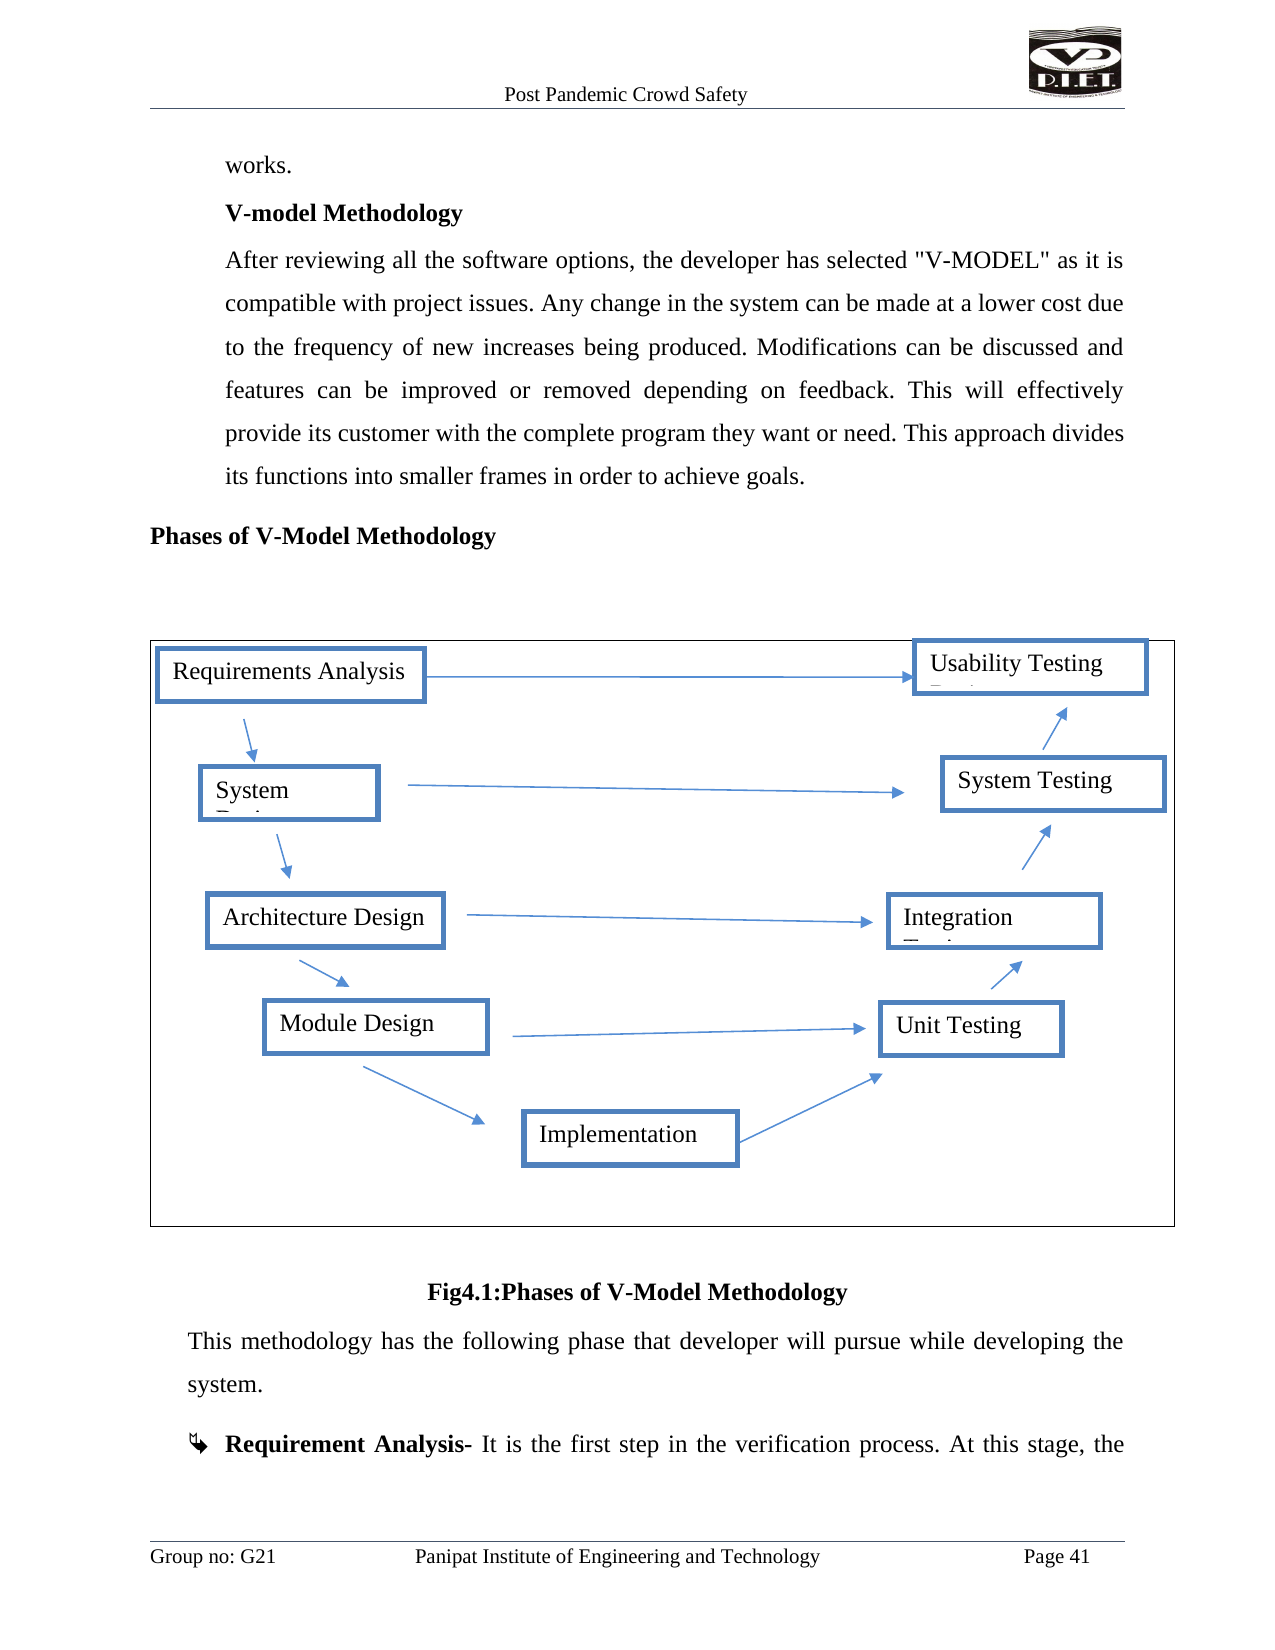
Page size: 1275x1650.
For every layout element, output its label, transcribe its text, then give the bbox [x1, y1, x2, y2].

picture [1029, 23, 1122, 101]
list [187, 1429, 1125, 1458]
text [225, 150, 1125, 179]
text Fig4.1:Phases of V-Model Methodology [150, 1277, 1125, 1305]
text V-model Methodology [150, 198, 1125, 226]
text This methodology has the following phase that developer will pursue while developing the system. [187, 1326, 1125, 1398]
text After reviewing all the software options, the developer has selected "V-MODEL" as it is compatible with project issues. Any change in the system can be made at a lower cost due to the frequency of new increases being produced. Modifications can be discussed and features can be improved or removed depending on feedback. This will effectively provide its customer with the complete program they want or need. This approach divides its functions into smaller frames in order to achieve goals. [225, 245, 1125, 490]
text Phases of V-Model Methodology [150, 521, 1125, 549]
table_header [151, 641, 1174, 1226]
